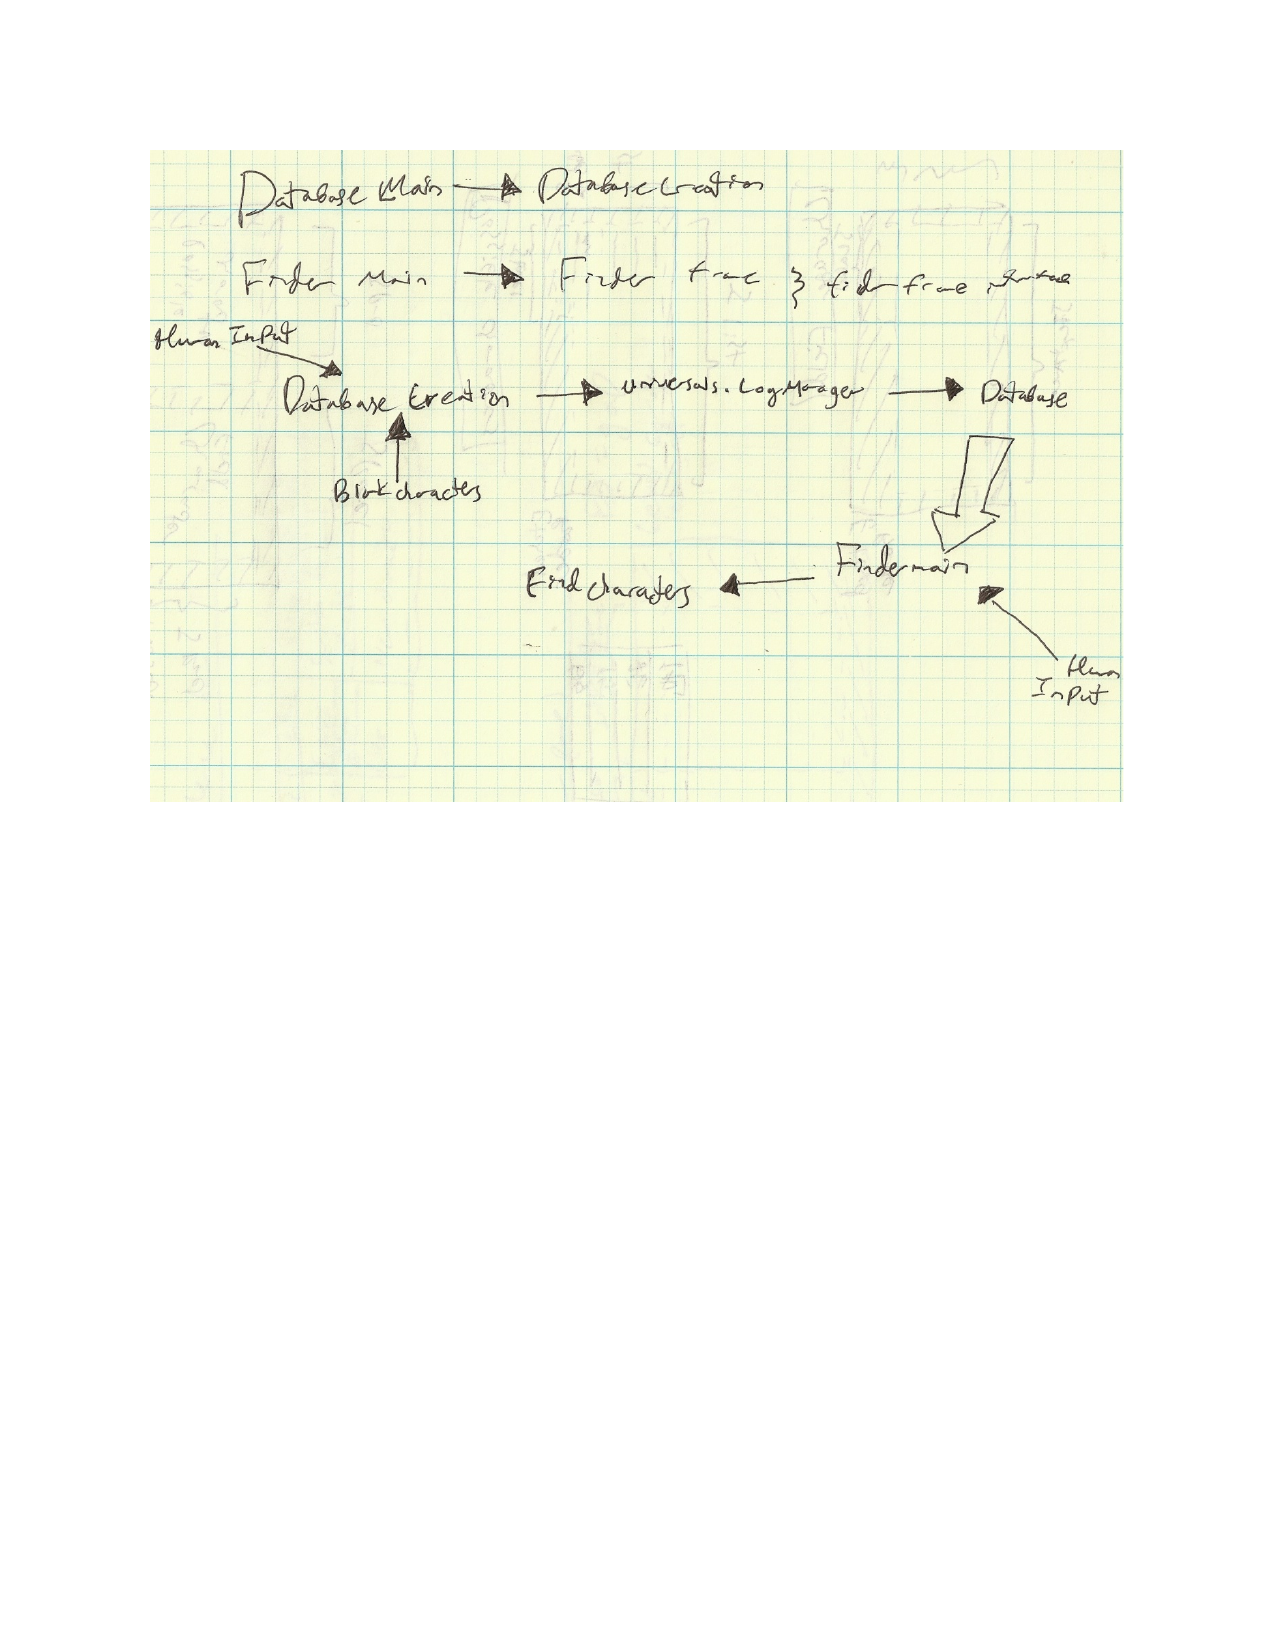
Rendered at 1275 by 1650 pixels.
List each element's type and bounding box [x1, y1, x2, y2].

picture [150, 150, 1124, 802]
